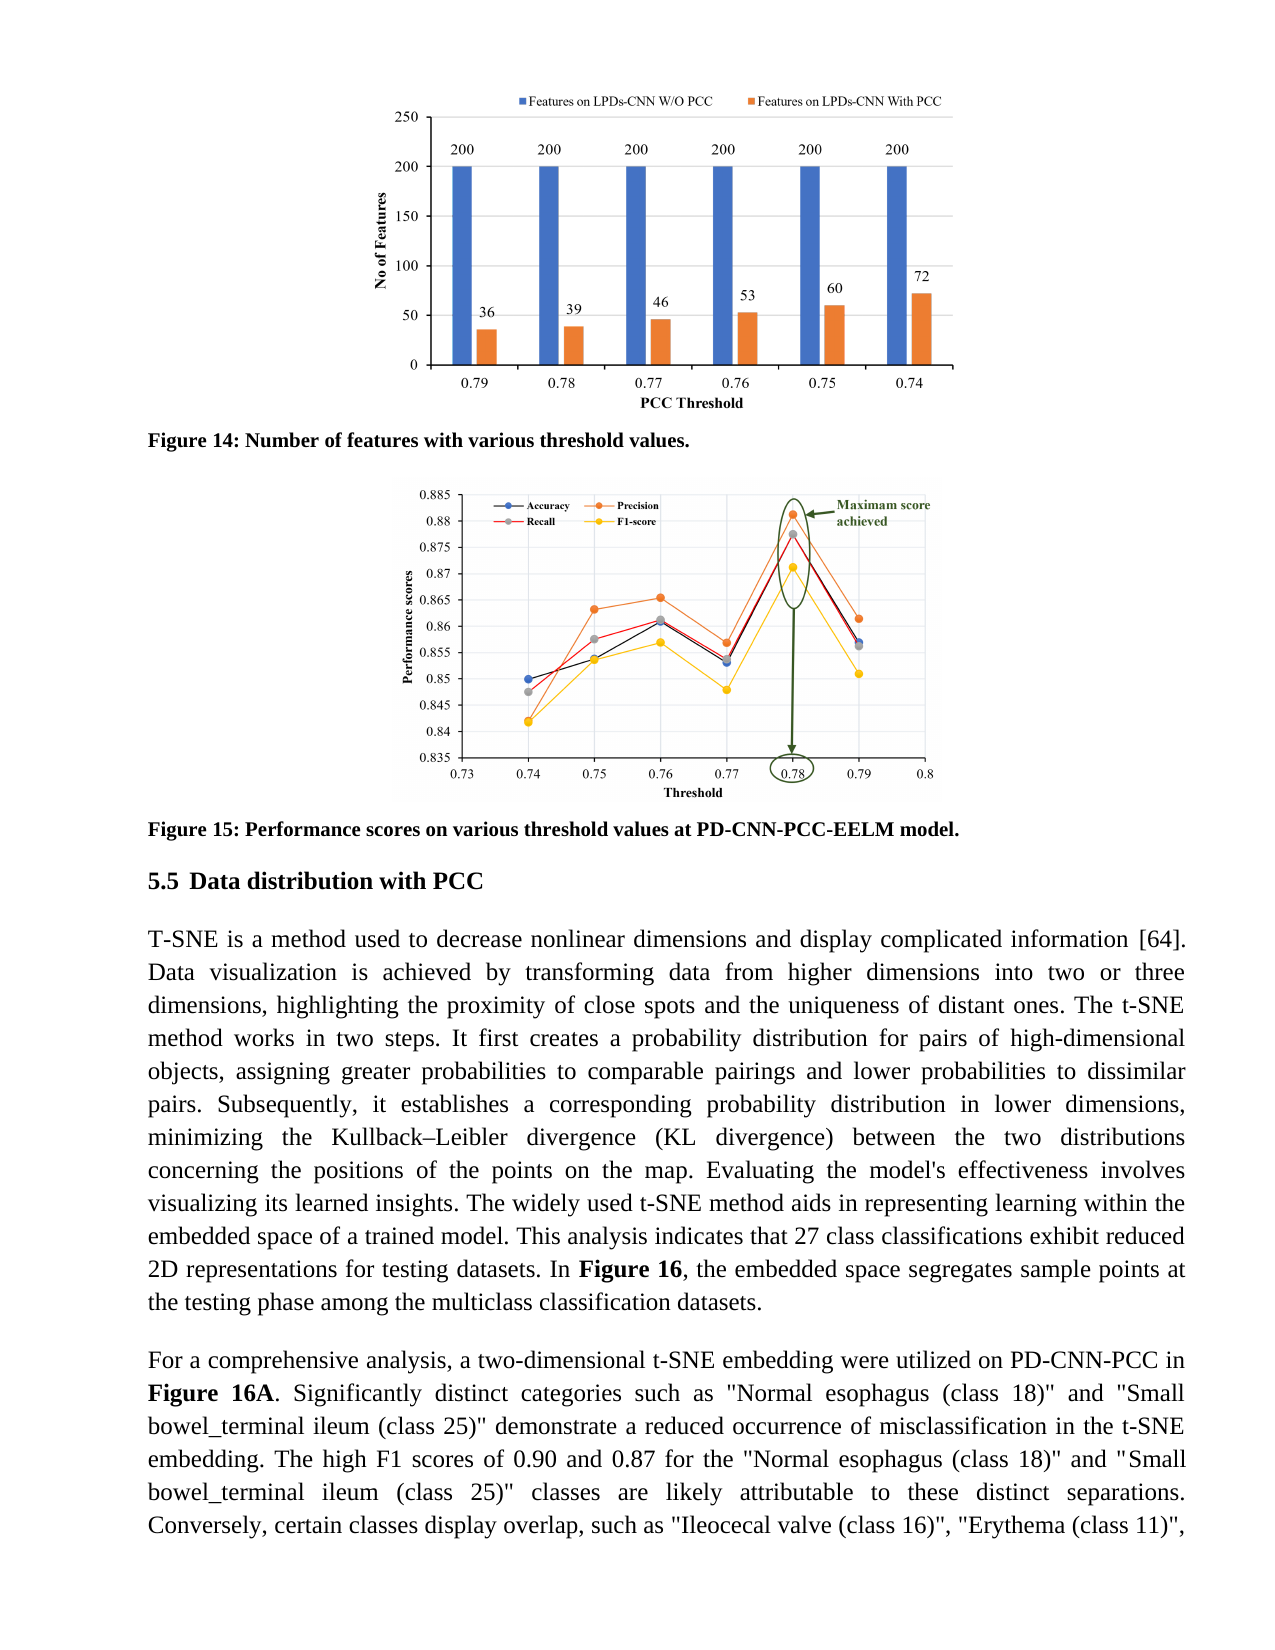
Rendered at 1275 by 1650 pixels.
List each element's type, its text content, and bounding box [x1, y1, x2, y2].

subtitle Data distribution with PCC [148, 866, 1186, 894]
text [148, 1345, 1186, 1539]
picture [391, 477, 943, 802]
text T-SNE is a method used to decrease nonlinear dimensions and display complicated information [64]. Data visualization is achieved by transforming data from higher dimensions into two or three dimensions, highlighting the proximity of close spots and the uniqueness of distant ones. The t-SNE method works in two steps. It first creates a probability distribution for pairs of high-dimensional objects, assigning greater probabilities to comparable pairings and lower probabilities to dissimilar pairs. Subsequently, it establishes a corresponding probability distribution in lower dimensions, minimizing the Kullback–Leibler divergence (KL divergence) between the two distributions concerning the positions of the points on the map. Evaluating the model's effectiveness involves visualizing its learned insights. The widely used t-SNE method aids in representing learning within the embedded space of a trained model. This analysis indicates that 27 class classifications exhibit reduced 2D representations for testing datasets. In Figure 16, the embedded space segregates sample points at the testing phase among the multiclass classification datasets. [148, 924, 1186, 1316]
picture [360, 88, 974, 414]
text Figure 15: Performance scores on various threshold values at PD-CNN-PCC-EELM model. [148, 817, 1186, 841]
text Figure 14: Number of features with various threshold values. [148, 428, 1186, 452]
